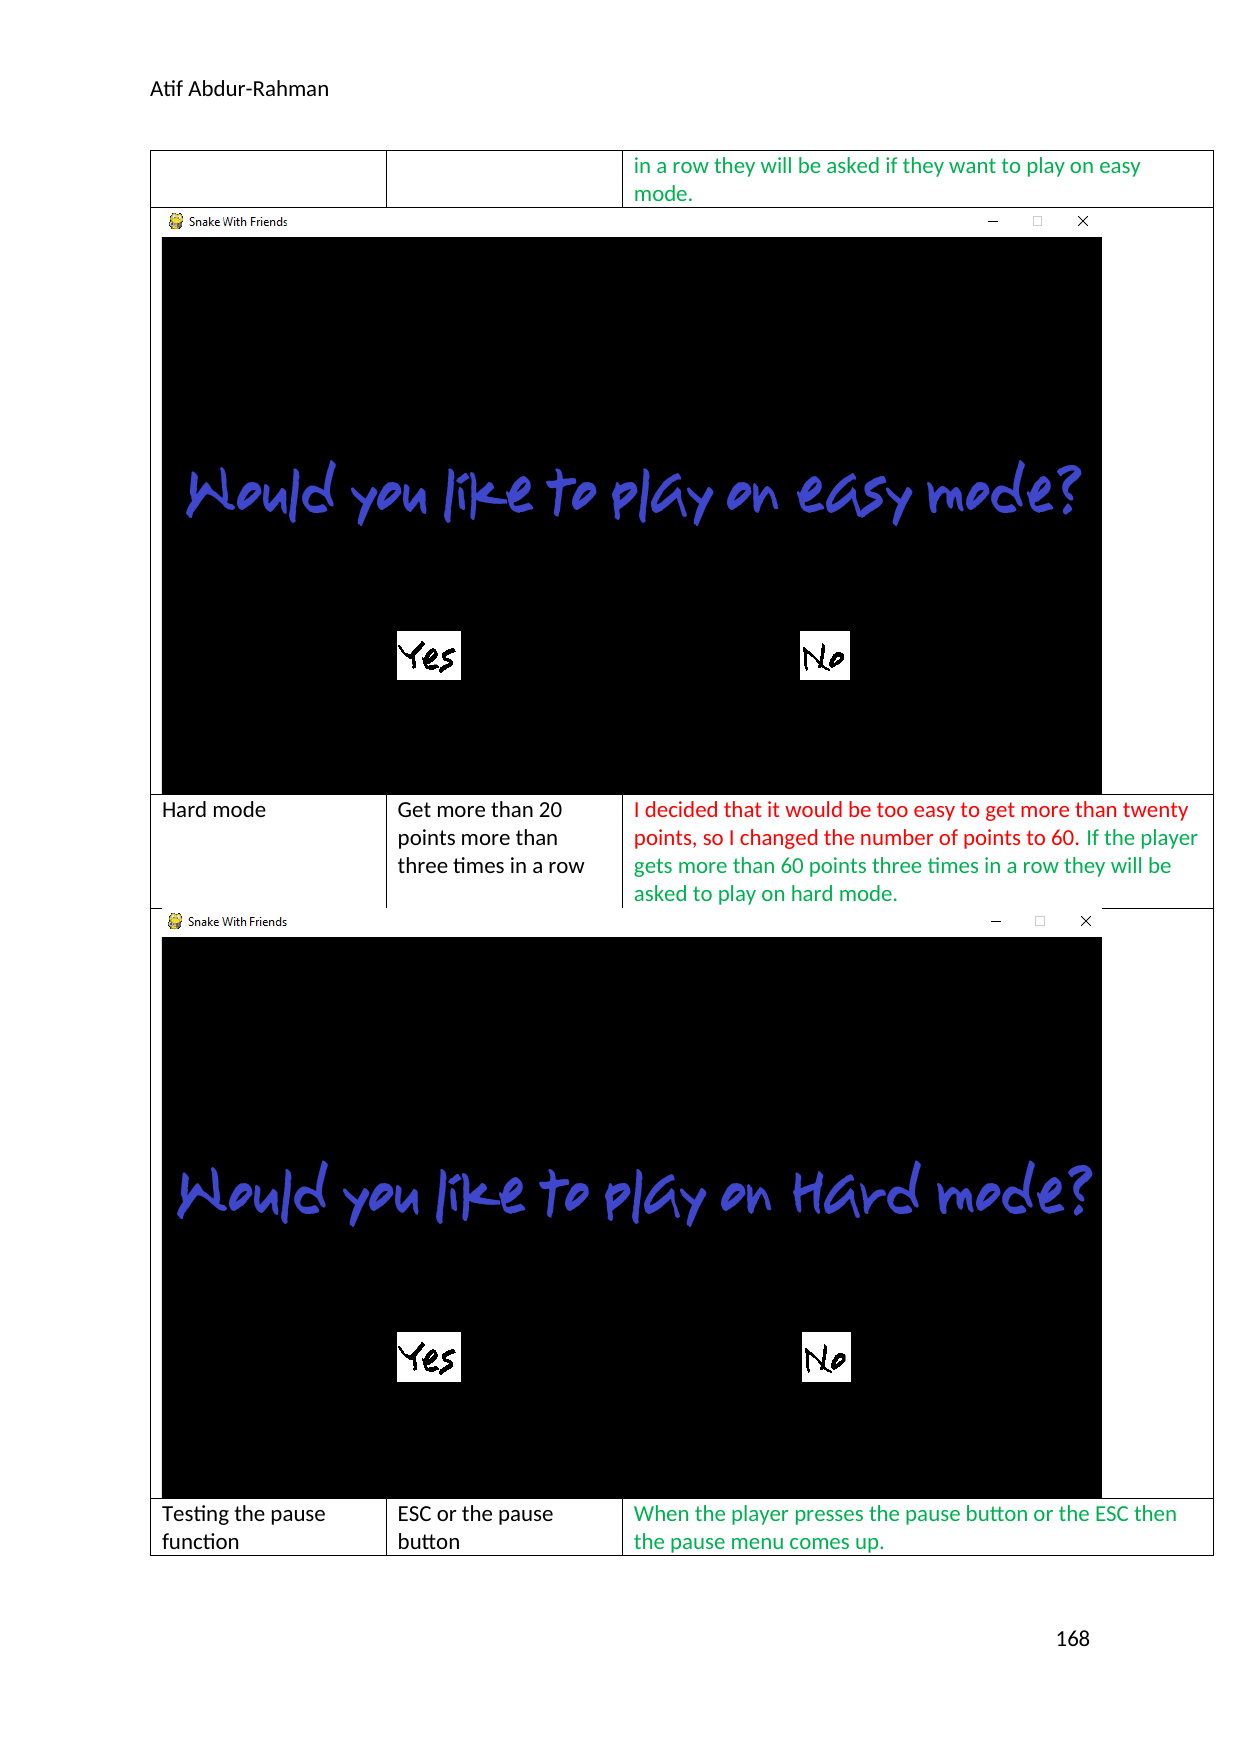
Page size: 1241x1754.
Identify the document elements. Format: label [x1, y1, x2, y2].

picture [161, 208, 1102, 795]
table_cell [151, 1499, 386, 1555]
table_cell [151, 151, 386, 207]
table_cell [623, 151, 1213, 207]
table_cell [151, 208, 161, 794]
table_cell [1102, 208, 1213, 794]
picture [161, 908, 1102, 1498]
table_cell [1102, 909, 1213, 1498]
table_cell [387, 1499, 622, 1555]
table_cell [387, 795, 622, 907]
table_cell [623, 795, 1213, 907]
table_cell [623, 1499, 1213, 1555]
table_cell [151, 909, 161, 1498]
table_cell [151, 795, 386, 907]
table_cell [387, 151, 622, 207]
